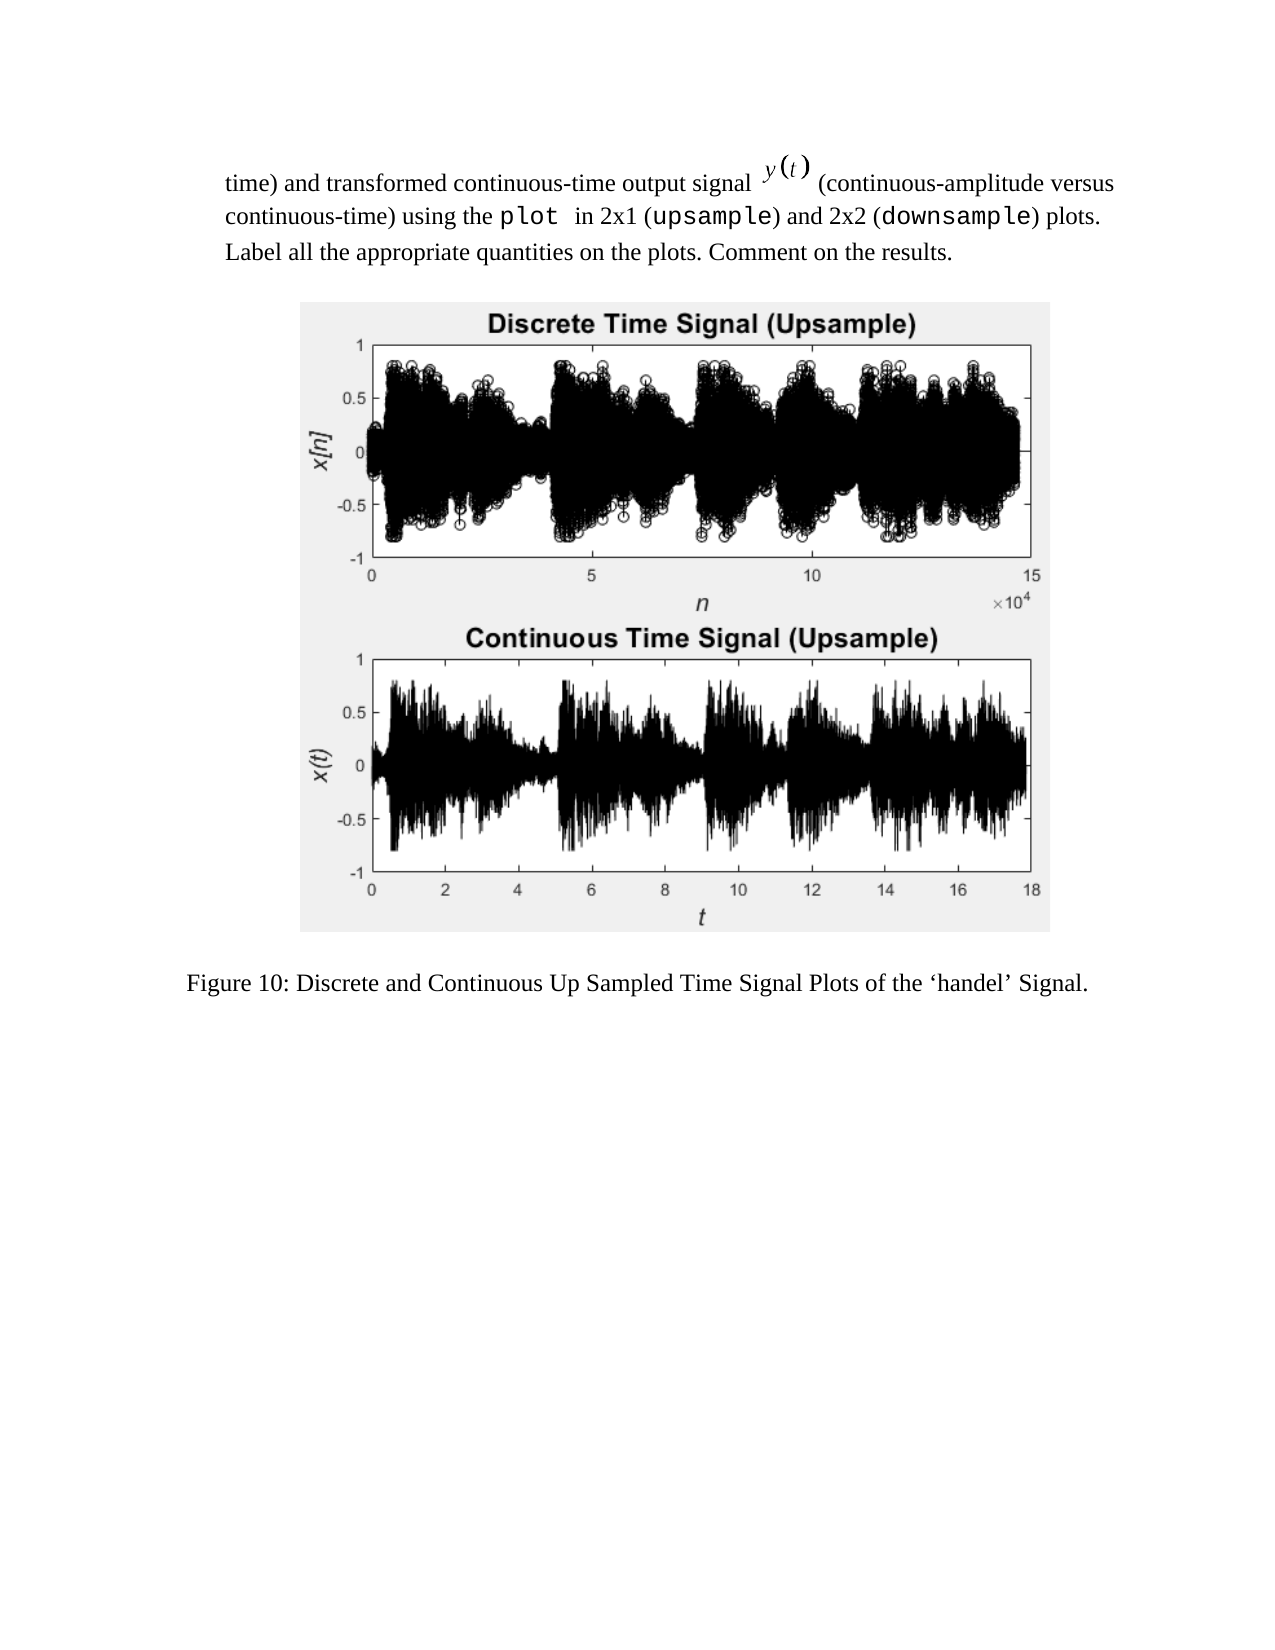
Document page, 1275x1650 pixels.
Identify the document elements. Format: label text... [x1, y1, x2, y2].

picture [300, 302, 1050, 932]
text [225, 150, 1125, 265]
text Figure 10: Discrete and Continuous Up Sampled Time Signal Plots of the ‘handel’ Signal. [150, 968, 1125, 997]
